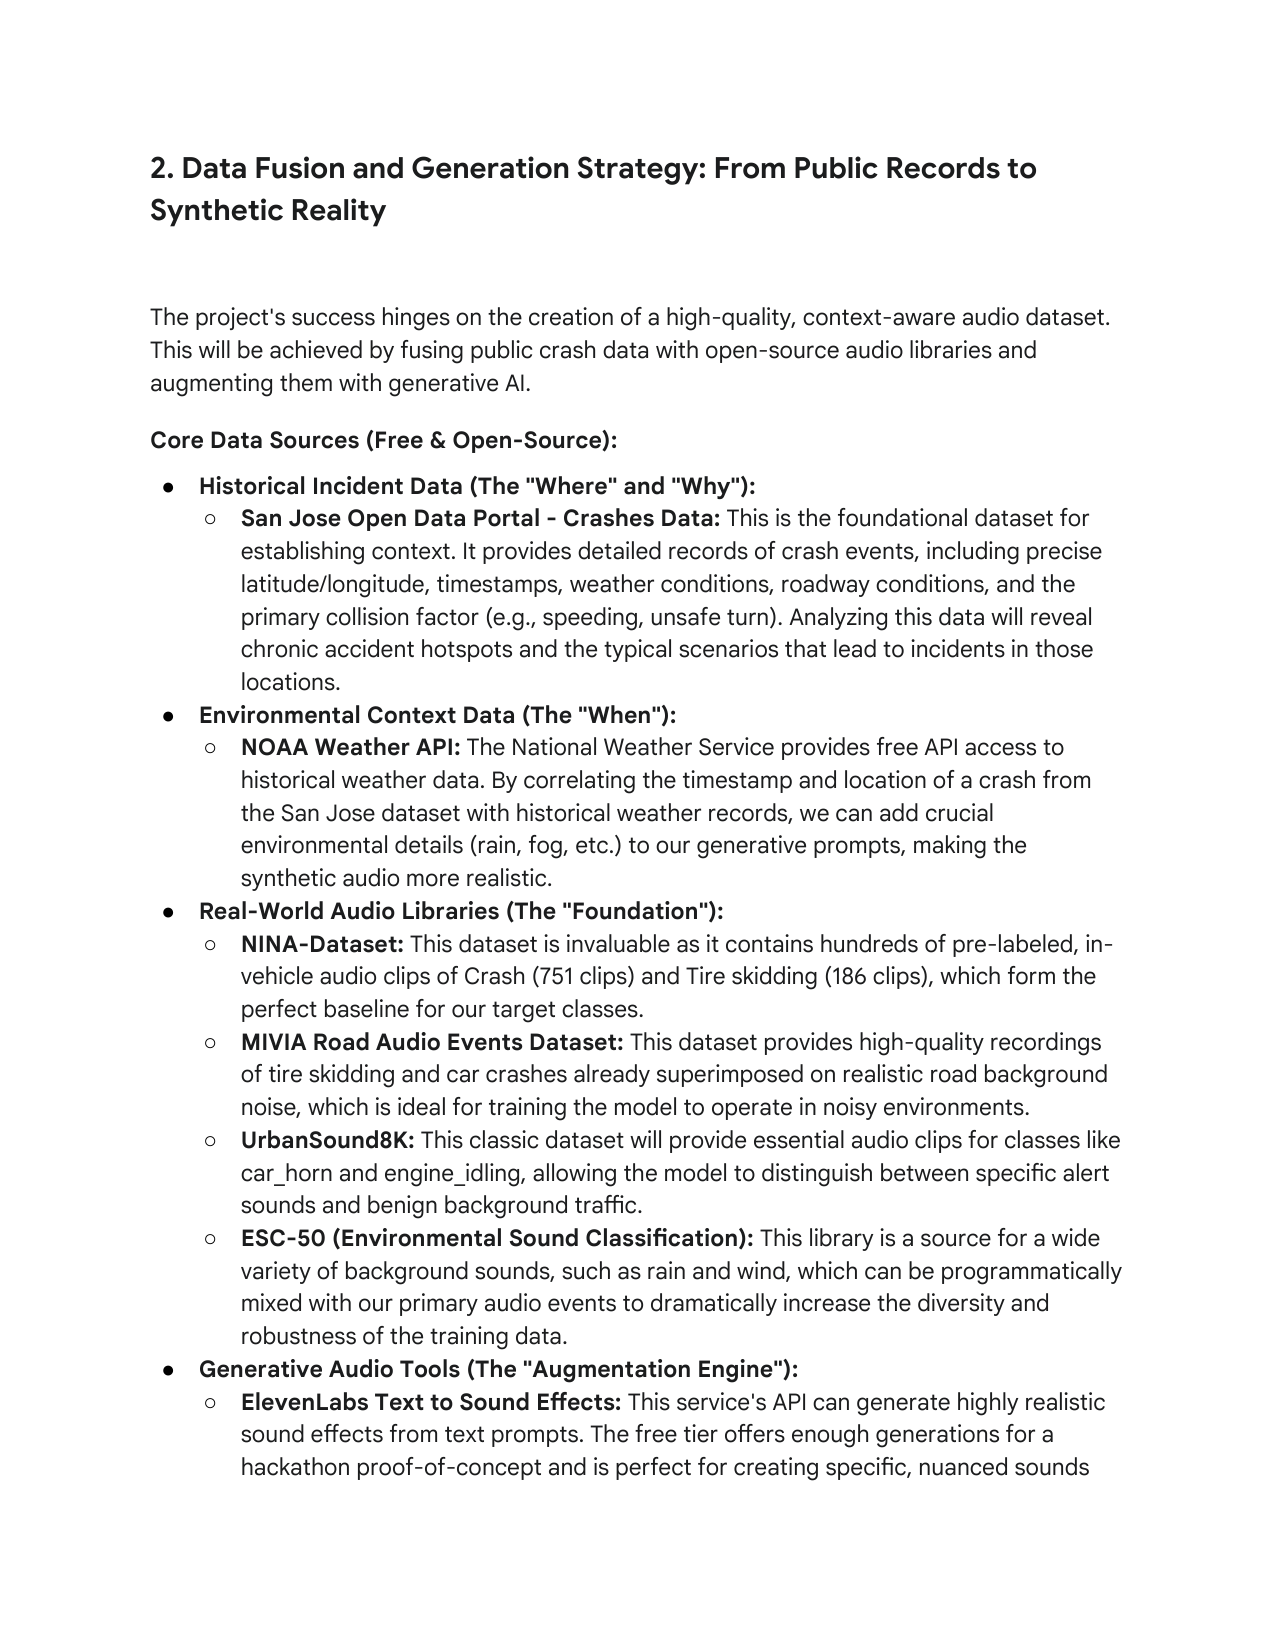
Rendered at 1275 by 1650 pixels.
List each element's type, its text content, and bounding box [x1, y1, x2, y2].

list NOAA Weather API: The National Weather Service provides free API access to historical weather data. By correlating the timestamp and location of a crash from the San Jose dataset with historical weather records, we can add crucial environmental details (rain, fog, etc.) to our generative prompts, making the synthetic audio more realistic. [203, 733, 1125, 893]
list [203, 1388, 1125, 1482]
list Historical Incident Data (The "Where" and "Why"): [161, 472, 1125, 501]
list UrbanSound8K: This classic dataset will provide essential audio clips for classes like car_horn and engine_idling, allowing the model to distinguish between specific alert sounds and benign background traffic. [203, 1126, 1125, 1220]
list Generative Audio Tools (The "Augmentation Engine"): [161, 1355, 1125, 1384]
subtitle 2. Data Fusion and Generation Strategy: From Public Records to Synthetic Reality [150, 150, 1125, 228]
text Core Data Sources (Free & Open-Source): [150, 427, 1125, 455]
list ESC-50 (Environmental Sound Classification): This library is a source for a wide variety of background sounds, such as rain and wind, which can be programmatically mixed with our primary audio events to dramatically increase the diversity and robustness of the training data. [203, 1224, 1125, 1351]
list NINA-Dataset: This dataset is invaluable as it contains hundreds of pre-labeled, in-vehicle audio clips of Crash (751 clips) and Tire skidding (186 clips), which form the perfect baseline for our target classes. [203, 930, 1125, 1024]
list San Jose Open Data Portal - Crashes Data: This is the foundational dataset for establishing context. It provides detailed records of crash events, including precise latitude/longitude, timestamps, weather conditions, roadway conditions, and the primary collision factor (e.g., speeding, unsafe turn). Analyzing this data will reveal chronic accident hotspots and the typical scenarios that lead to incidents in those locations. [203, 504, 1125, 697]
list Real-World Audio Libraries (The "Foundation"): [161, 897, 1125, 926]
list MIVIA Road Audio Events Dataset: This dataset provides high-quality recordings of tire skidding and car crashes already superimposed on realistic road background noise, which is ideal for training the model to operate in noisy environments. [203, 1028, 1125, 1122]
text The project's success hinges on the creation of a high-quality, context-aware audio dataset. This will be achieved by fusing public crash data with open-source audio libraries and augmenting them with generative AI. [150, 303, 1125, 398]
list Environmental Context Data (The "When"): [161, 701, 1125, 729]
